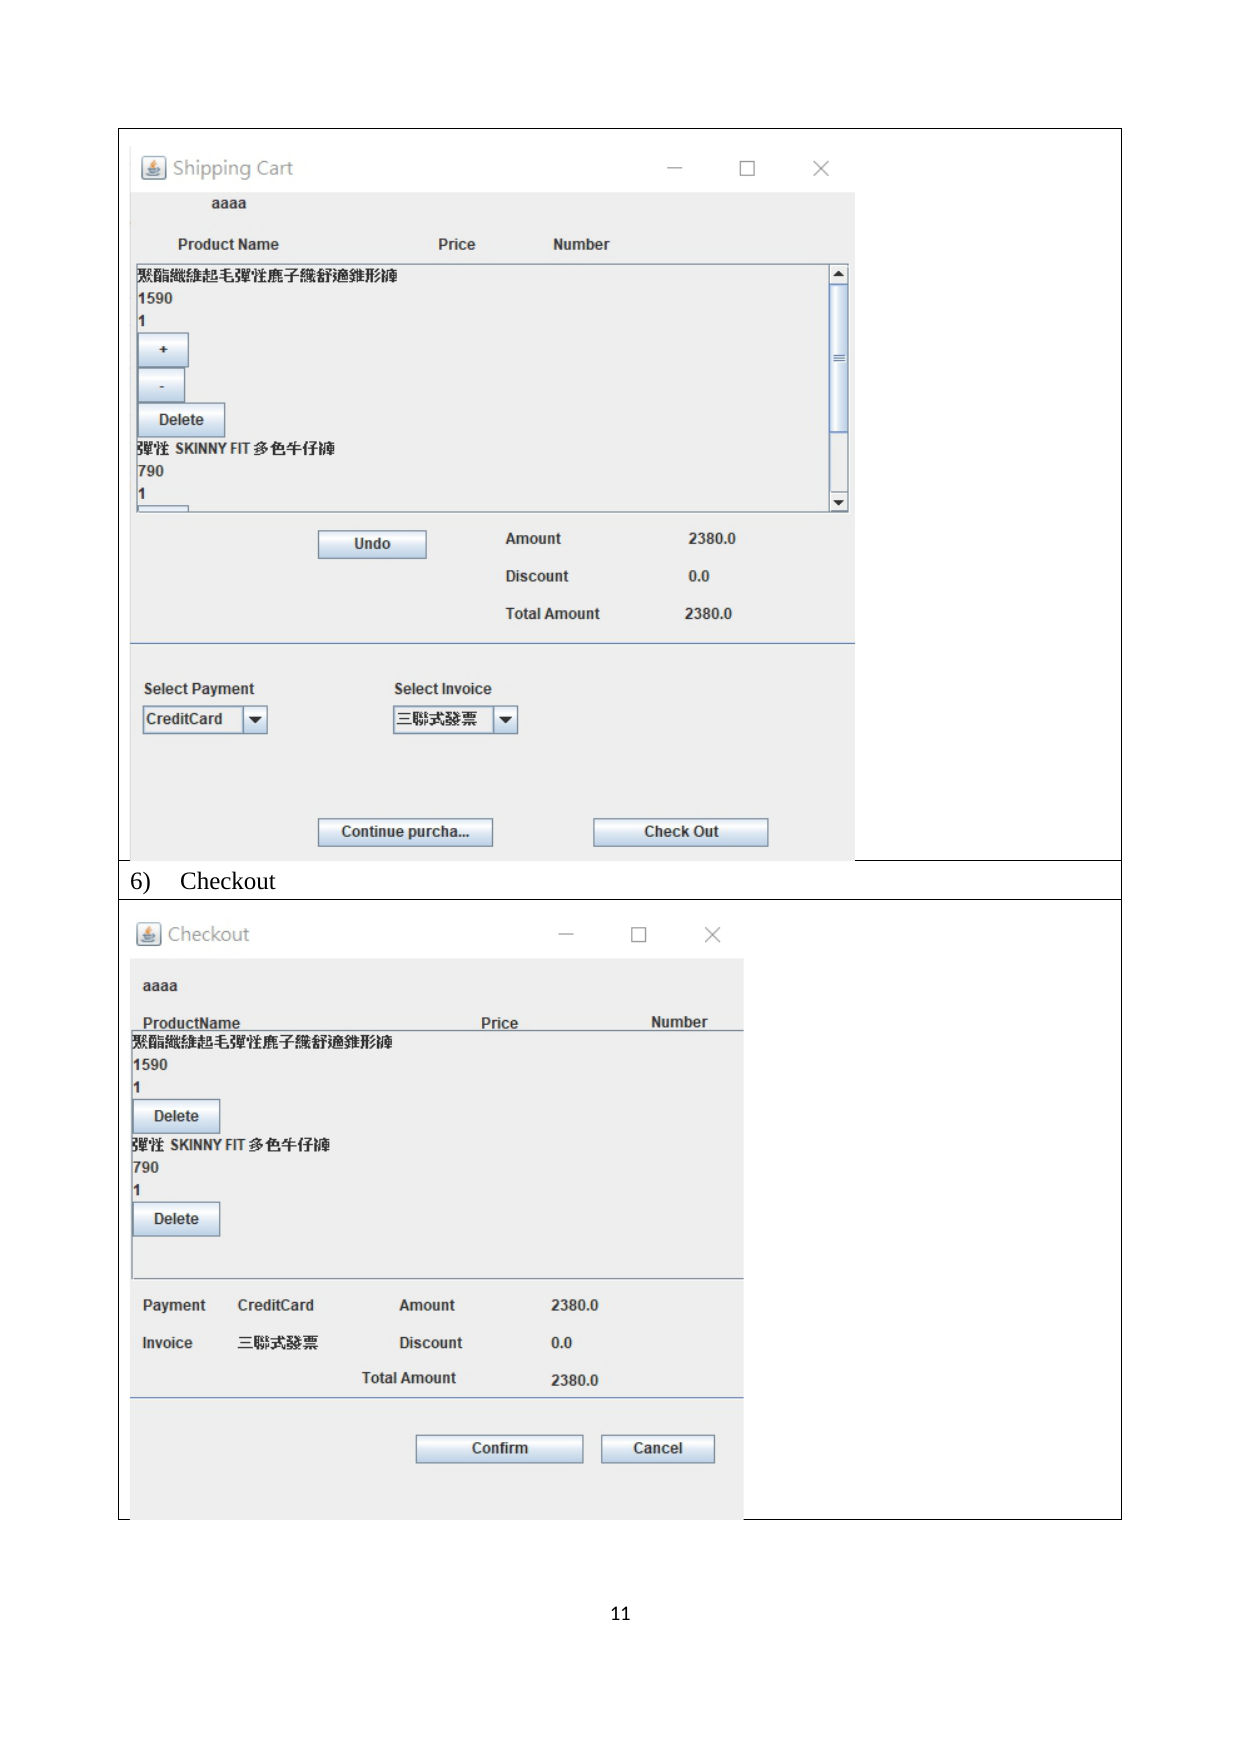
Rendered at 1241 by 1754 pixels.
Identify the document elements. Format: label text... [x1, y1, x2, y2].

picture [129, 146, 855, 861]
table_cell [119, 900, 1121, 1519]
table_cell [119, 129, 1121, 860]
picture [129, 916, 744, 1520]
table_cell Checkout [119, 861, 1121, 899]
